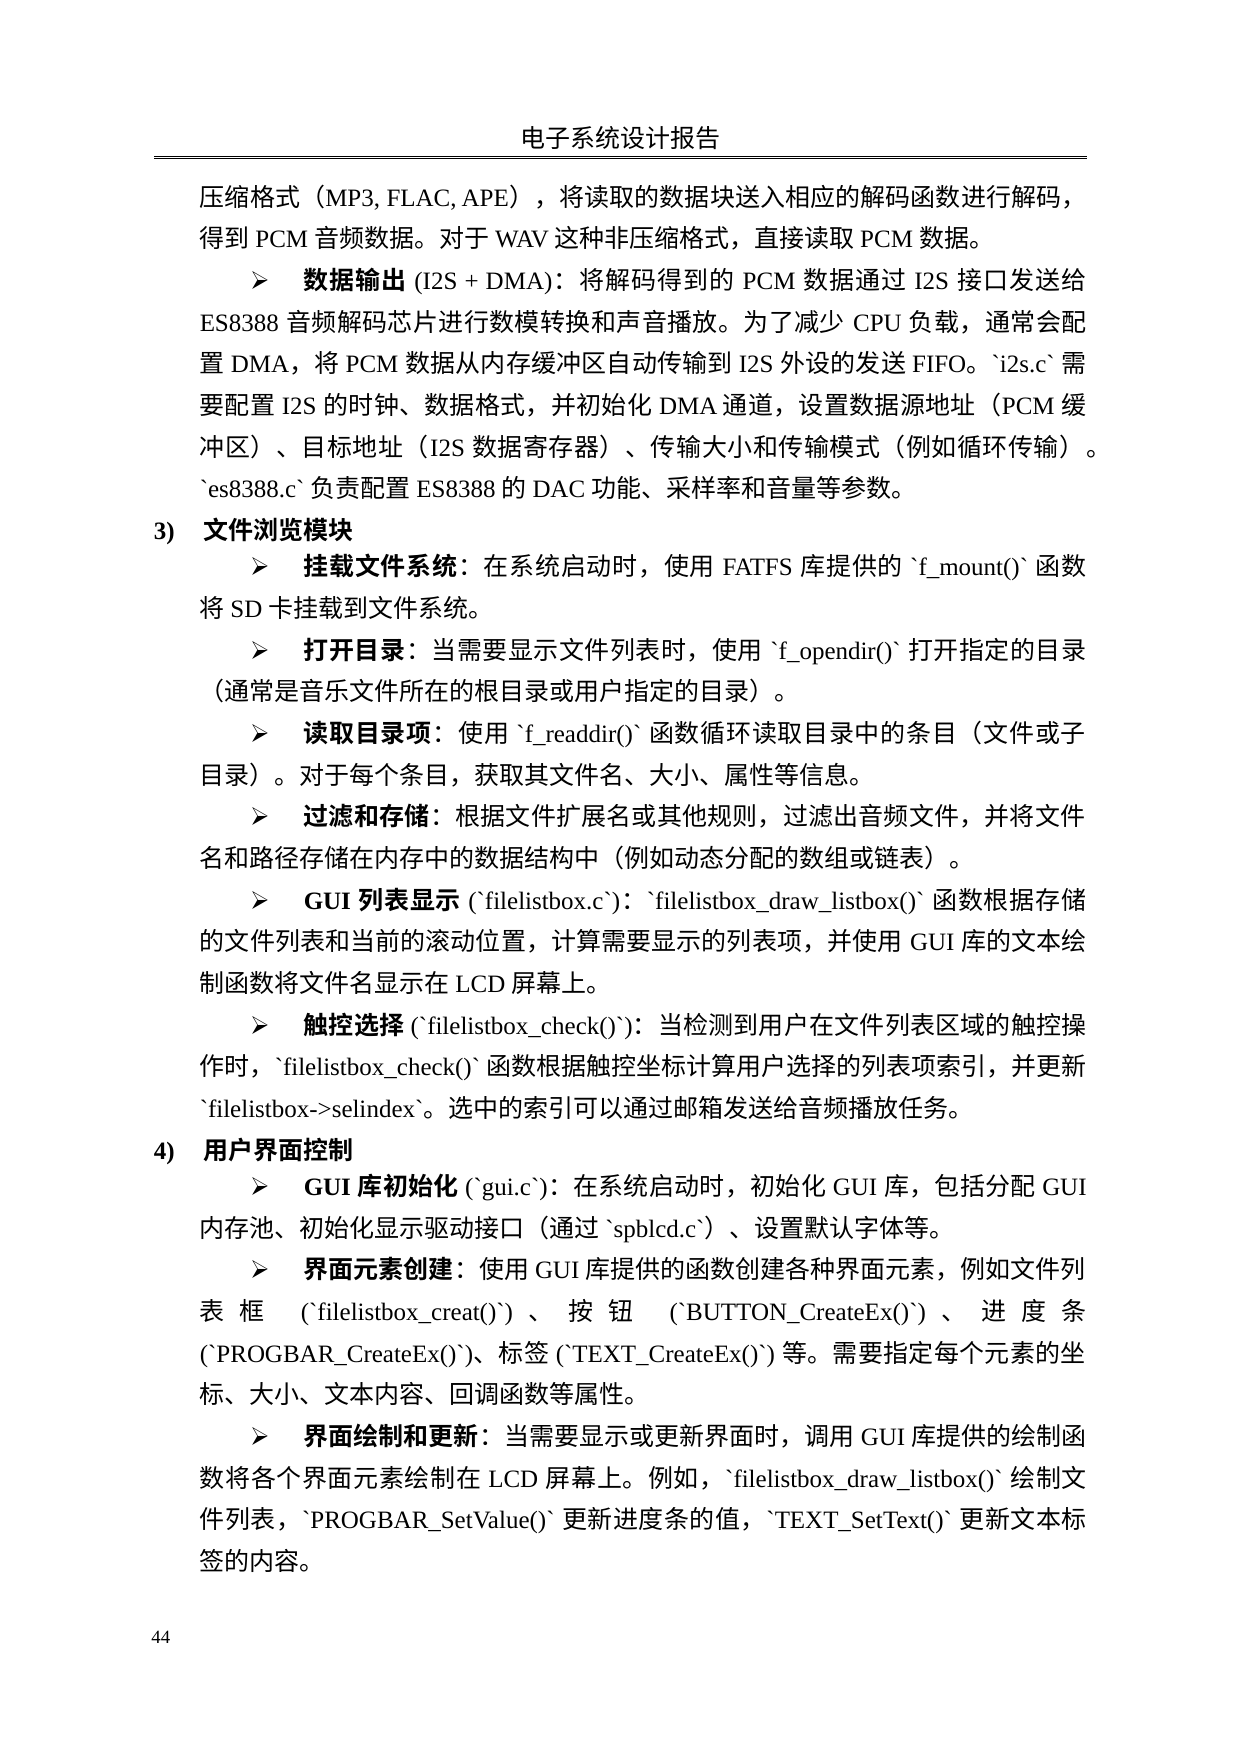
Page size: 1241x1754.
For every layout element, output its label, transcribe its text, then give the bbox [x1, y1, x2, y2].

list 读取目录项：使用 `f_readdir()` 函数循环读取目录中的条目（文件或子目录）。对于每个条目，获取其文件名、大小、属性等信息。 [199, 713, 1087, 791]
list 界面元素创建：使用 GUI 库提供的函数创建各种界面元素，例如文件列表框 (`filelistbox_creat()`)、按钮 (`BUTTON_CreateEx()`)、进度条 (`PROGBAR_CreateEx()`)、标签 (`TEXT_CreateEx()`) 等。需要指定每个元素的坐标、大小、文本内容、回调函数等属性。 [199, 1250, 1087, 1411]
list GUI 库初始化 (`gui.c`)：在系统启动时，初始化 GUI 库，包括分配 GUI 内存池、初始化显示驱动接口（通过 `spblcd.c`）、设置默认字体等。 [199, 1166, 1087, 1244]
list 用户界面控制 [153, 1130, 1087, 1166]
list 打开目录：当需要显示文件列表时，使用 `f_opendir()` 打开指定的目录（通常是音乐文件所在的根目录或用户指定的目录）。 [199, 630, 1087, 708]
list 触控选择 (`filelistbox_check()`)：当检测到用户在文件列表区域的触控操作时，`filelistbox_check()` 函数根据触控坐标计算用户选择的列表项索引，并更新 `filelistbox->selindex`。选中的索引可以通过邮箱发送给音频播放任务。 [199, 1005, 1087, 1125]
list 界面绘制和更新：当需要显示或更新界面时，调用 GUI 库提供的绘制函数将各个界面元素绘制在 LCD 屏幕上。例如，`filelistbox_draw_listbox()` 绘制文件列表，`PROGBAR_SetValue()` 更新进度条的值，`TEXT_SetText()` 更新文本标签的内容。 [199, 1416, 1087, 1578]
list 过滤和存储：根据文件扩展名或其他规则，过滤出音频文件，并将文件名和路径存储在内存中的数据结构中（例如动态分配的数组或链表）。 [199, 797, 1087, 875]
list 文件浏览模块 [153, 511, 1087, 547]
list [199, 177, 1087, 255]
list 数据输出 (I2S + DMA)：将解码得到的 PCM 数据通过 I2S 接口发送给 ES8388 音频解码芯片进行数模转换和声音播放。为了减少 CPU 负载，通常会配置 DMA，将 PCM 数据从内存缓冲区自动传输到 I2S 外设的发送 FIFO。`i2s.c` 需要配置 I2S 的时钟、数据格式，并初始化 DMA 通道，设置数据源地址（PCM 缓冲区）、目标地址（I2S 数据寄存器）、传输大小和传输模式（例如循环传输）。`es8388.c` 负责配置 ES8388 的 DAC 功能、采样率和音量等参数。 [199, 261, 1087, 505]
list GUI 列表显示 (`filelistbox.c`)：`filelistbox_draw_listbox()` 函数根据存储的文件列表和当前的滚动位置，计算需要显示的列表项，并使用 GUI 库的文本绘制函数将文件名显示在 LCD 屏幕上。 [199, 880, 1087, 1000]
list 挂载文件系统：在系统启动时，使用 FATFS 库提供的 `f_mount()` 函数将 SD 卡挂载到文件系统。 [199, 547, 1087, 625]
